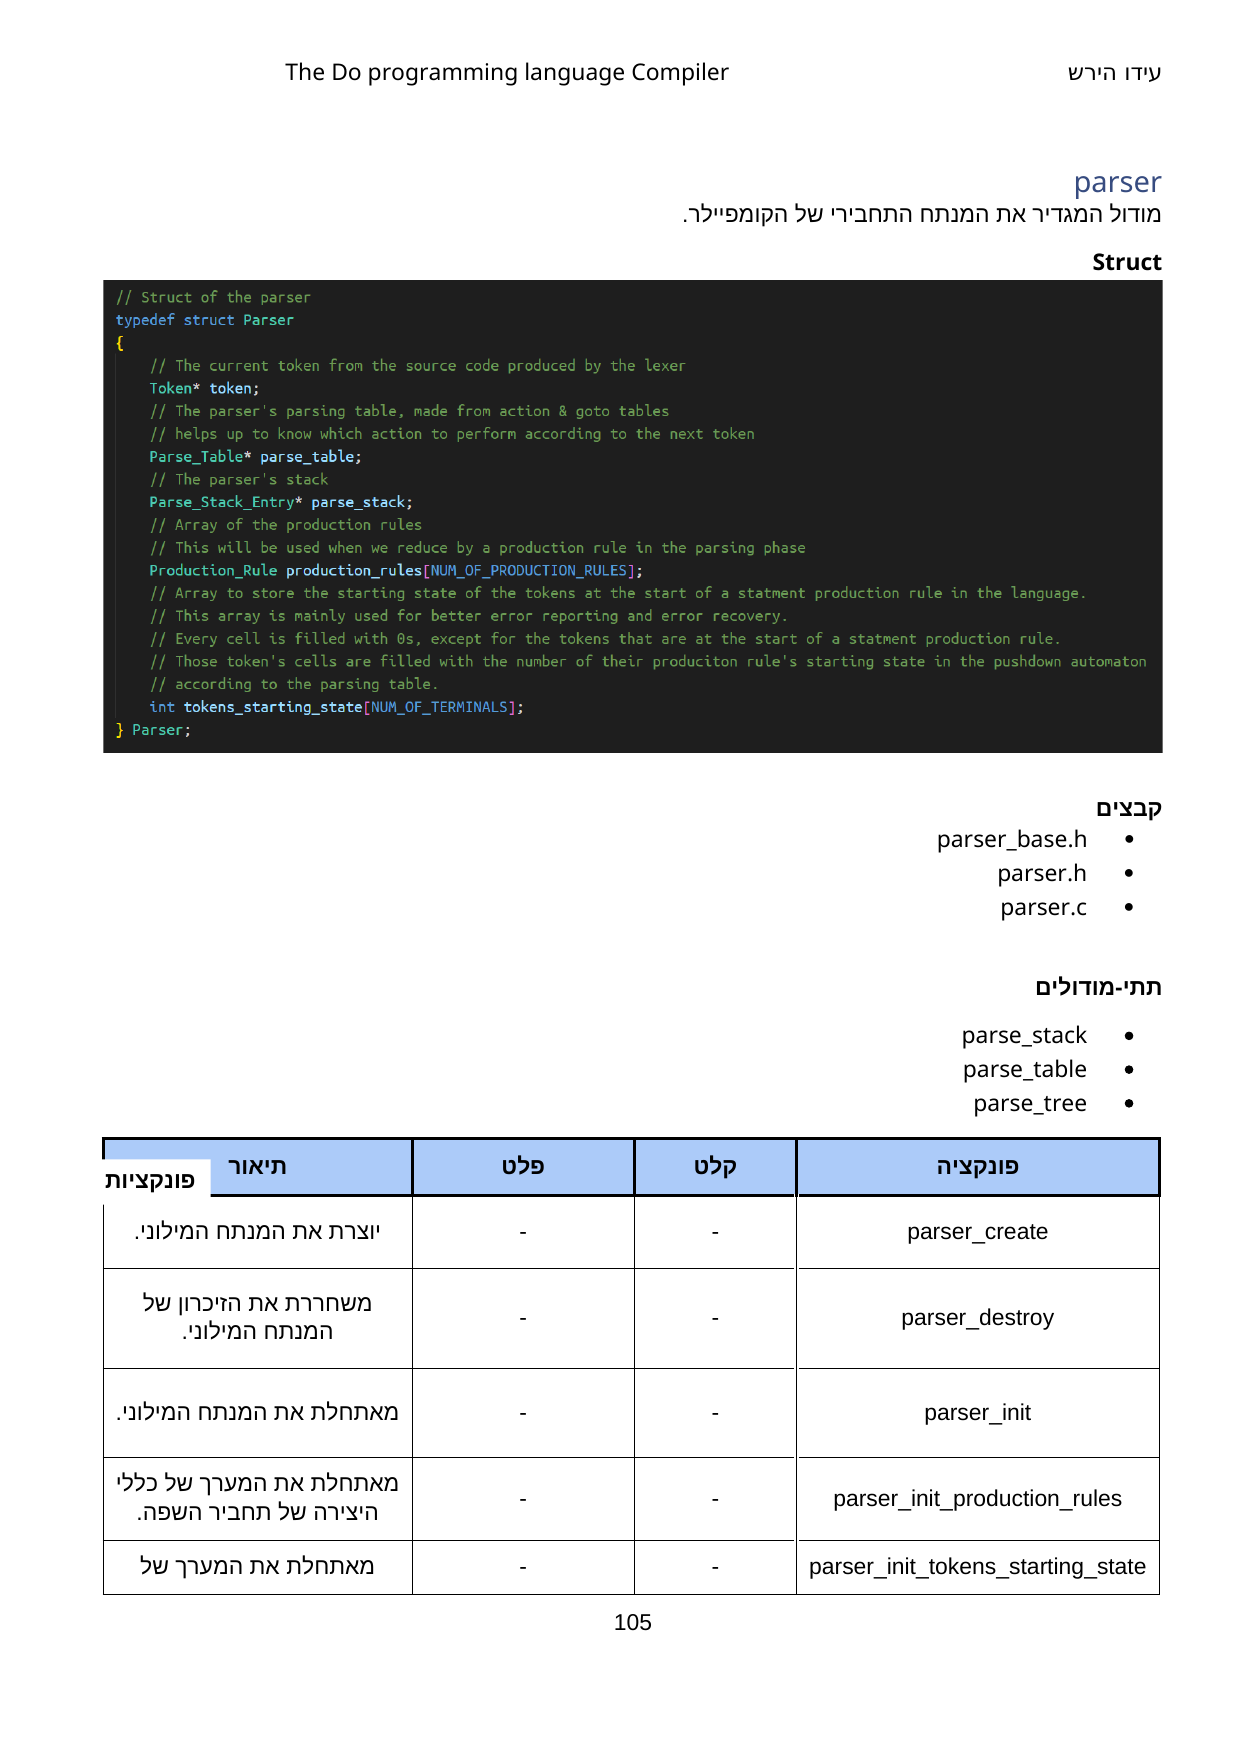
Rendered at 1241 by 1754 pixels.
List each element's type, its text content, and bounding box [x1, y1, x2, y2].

table_header פלט [414, 1140, 633, 1194]
table_cell מאתחלת את המנתח המילוני. [104, 1369, 412, 1457]
list parse_tree [103, 1087, 1125, 1118]
subtitle parser [103, 161, 1162, 201]
table_cell - [635, 1540, 796, 1594]
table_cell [797, 1540, 1159, 1594]
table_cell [104, 1541, 412, 1594]
table_cell משחררת את הזיכרון של המנתח המילוני. [104, 1269, 412, 1368]
table_cell - [635, 1457, 796, 1540]
list parser.h [103, 857, 1125, 888]
table_cell - [413, 1541, 634, 1594]
text מודול המגדיר את המנתח התחבירי של הקומפיילר. [103, 201, 1162, 227]
list parser.c [103, 891, 1125, 922]
list parse_stack [103, 1019, 1125, 1051]
table_cell - [413, 1458, 634, 1540]
table_header קלט [636, 1140, 795, 1194]
table_cell - [413, 1369, 634, 1457]
text Struct [103, 246, 1162, 277]
table_header תיאור [105, 1140, 411, 1194]
list parse_table [103, 1053, 1125, 1084]
text תתי-מודולים [103, 974, 1162, 1001]
table_cell - [635, 1194, 796, 1268]
table_cell יוצרת את המנתח המילוני. [104, 1197, 412, 1268]
table_cell מאתחלת את המערך של כללי היצירה של תחביר השפה. [104, 1458, 412, 1540]
table_cell - [635, 1268, 796, 1368]
text קבצים [103, 753, 1162, 821]
table_cell - [635, 1368, 796, 1457]
table_cell parser_init_production_rules [797, 1457, 1159, 1540]
list parser_base.h [103, 823, 1125, 854]
picture [103, 280, 1163, 753]
table_cell parser_init [797, 1368, 1159, 1457]
table_header פונקציה [798, 1140, 1158, 1194]
table_cell parser_destroy [797, 1268, 1159, 1368]
table_cell - [413, 1197, 634, 1268]
table_cell parser_create [797, 1194, 1159, 1268]
table_cell - [413, 1269, 634, 1368]
